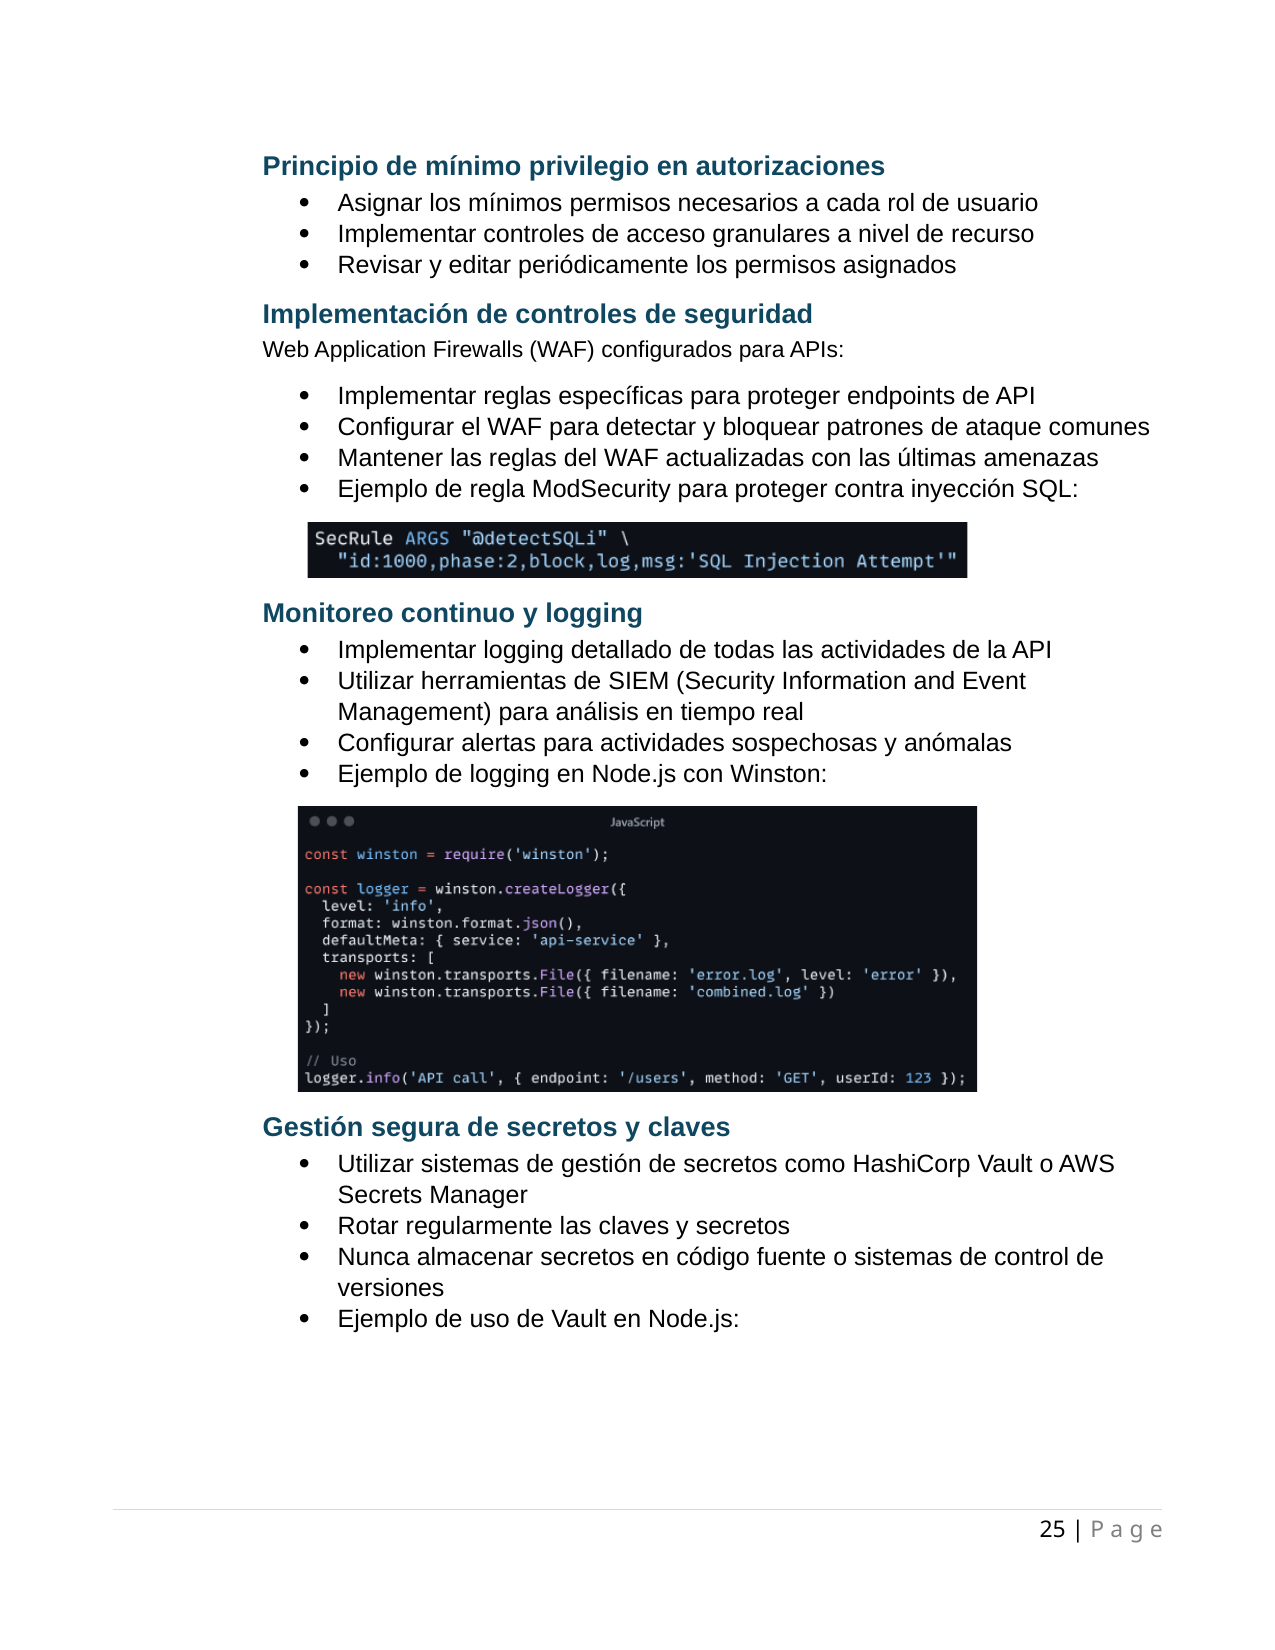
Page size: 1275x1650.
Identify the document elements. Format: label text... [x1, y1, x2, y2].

subtitle Implementación de controles de seguridad [187, 298, 1162, 329]
list Ejemplo de regla ModSecurity para proteger contra inyección SQL: [300, 474, 1162, 503]
list Utilizar sistemas de gestión de secretos como HashiCorp Vault o AWS Secrets Manager [300, 1149, 1162, 1208]
list Implementar reglas específicas para proteger endpoints de API [300, 381, 1162, 410]
list Utilizar herramientas de SIEM (Security Information and Event Management) para análisis en tiempo real [300, 666, 1162, 726]
list Configurar alertas para actividades sospechosas y anómalas [300, 728, 1162, 757]
list Mantener las reglas del WAF actualizadas con las últimas amenazas [300, 443, 1162, 472]
subtitle Gestión segura de secretos y claves [187, 1111, 1162, 1142]
picture [297, 806, 978, 1092]
list Asignar los mínimos permisos necesarios a cada rol de usuario [300, 188, 1162, 217]
text Web Application Firewalls (WAF) configurados para APIs: [112, 336, 1162, 362]
list Implementar logging detallado de todas las actividades de la API [300, 634, 1162, 663]
list Revisar y editar periódicamente los permisos asignados [300, 250, 1162, 279]
list Rotar regularmente las claves y secretos [300, 1211, 1162, 1240]
list Ejemplo de logging en Node.js con Winston: [300, 759, 1162, 788]
subtitle Principio de mínimo privilegio en autorizaciones [187, 150, 1162, 181]
subtitle Monitoreo continuo y logging [187, 597, 1162, 628]
list Ejemplo de uso de Vault en Node.js: [300, 1304, 1162, 1333]
list Configurar el WAF para detectar y bloquear patrones de ataque comunes [300, 412, 1162, 441]
list Nunca almacenar secretos en código fuente o sistemas de control de versiones [300, 1242, 1162, 1302]
picture [307, 522, 968, 578]
list Implementar controles de acceso granulares a nivel de recurso [300, 219, 1162, 248]
